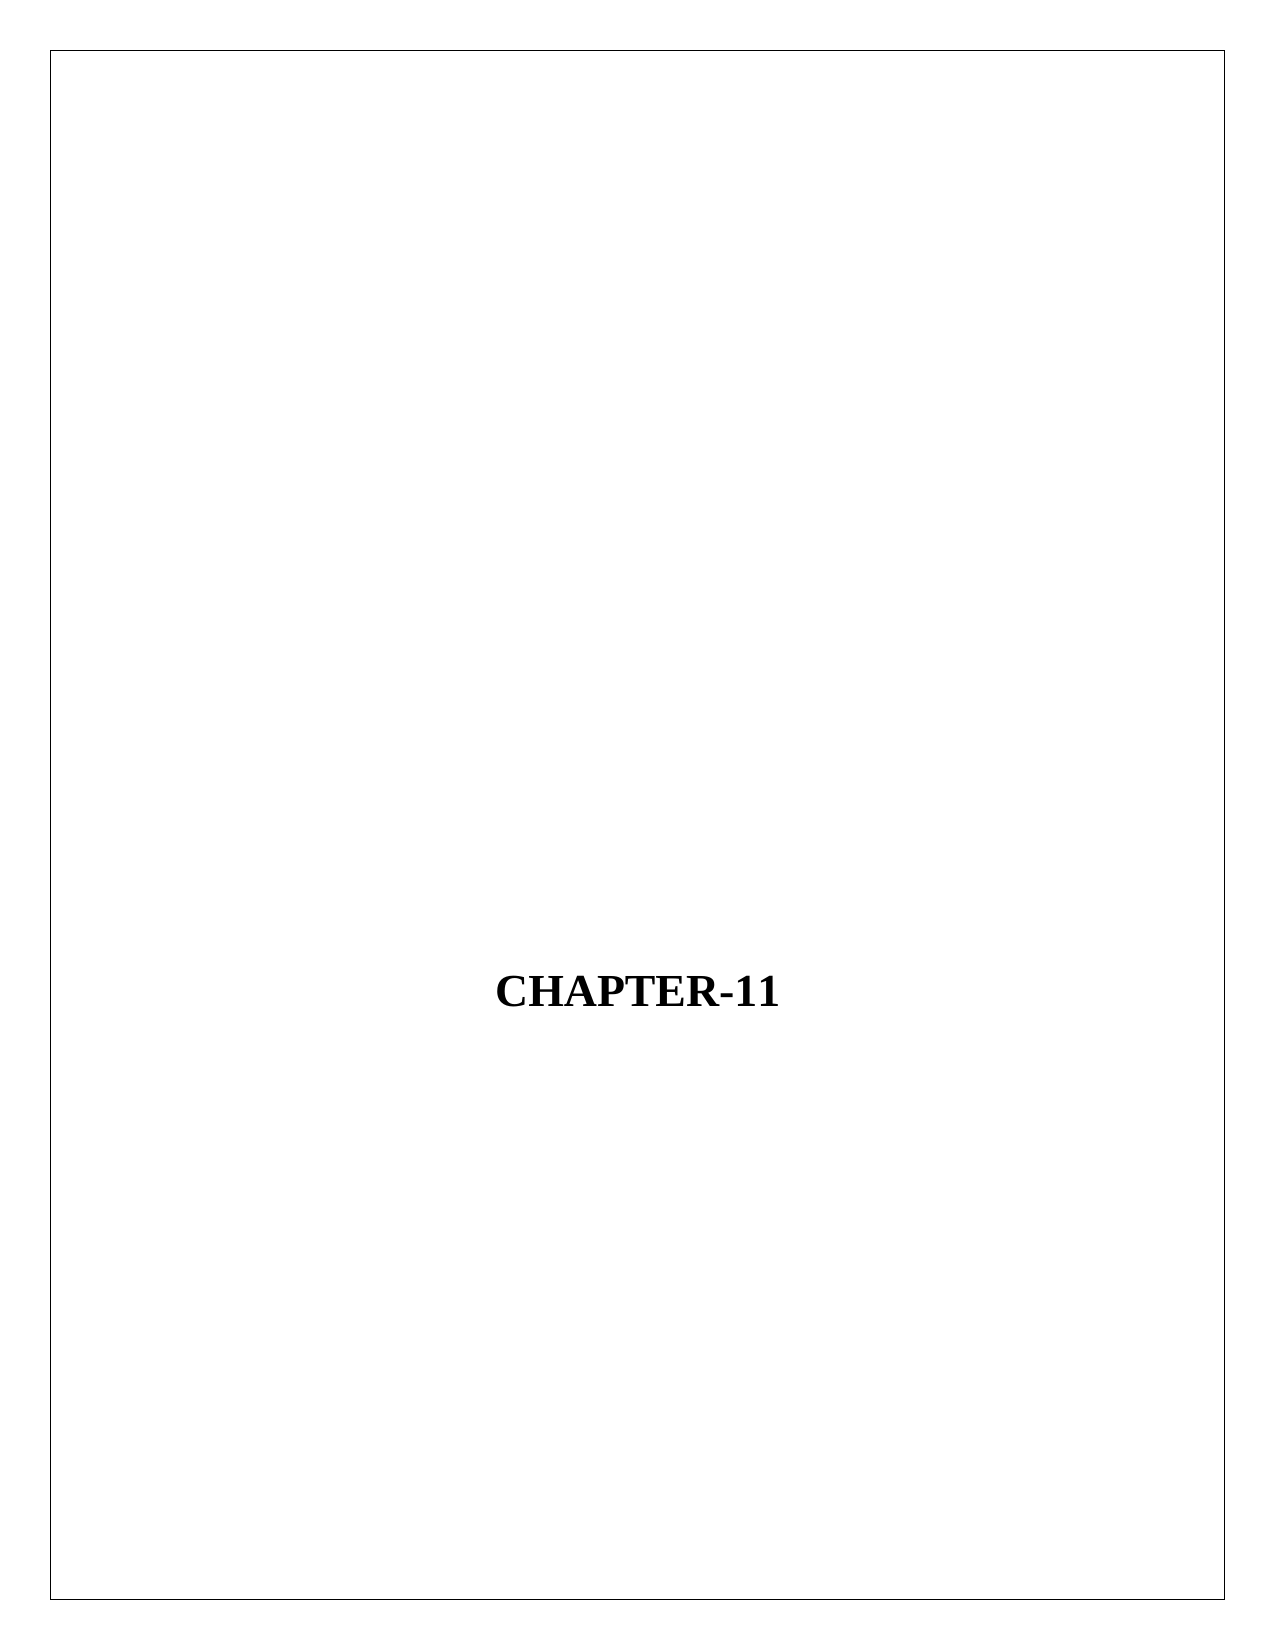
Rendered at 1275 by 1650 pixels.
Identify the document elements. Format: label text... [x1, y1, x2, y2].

text CHAPTER-11 [150, 963, 1125, 1016]
